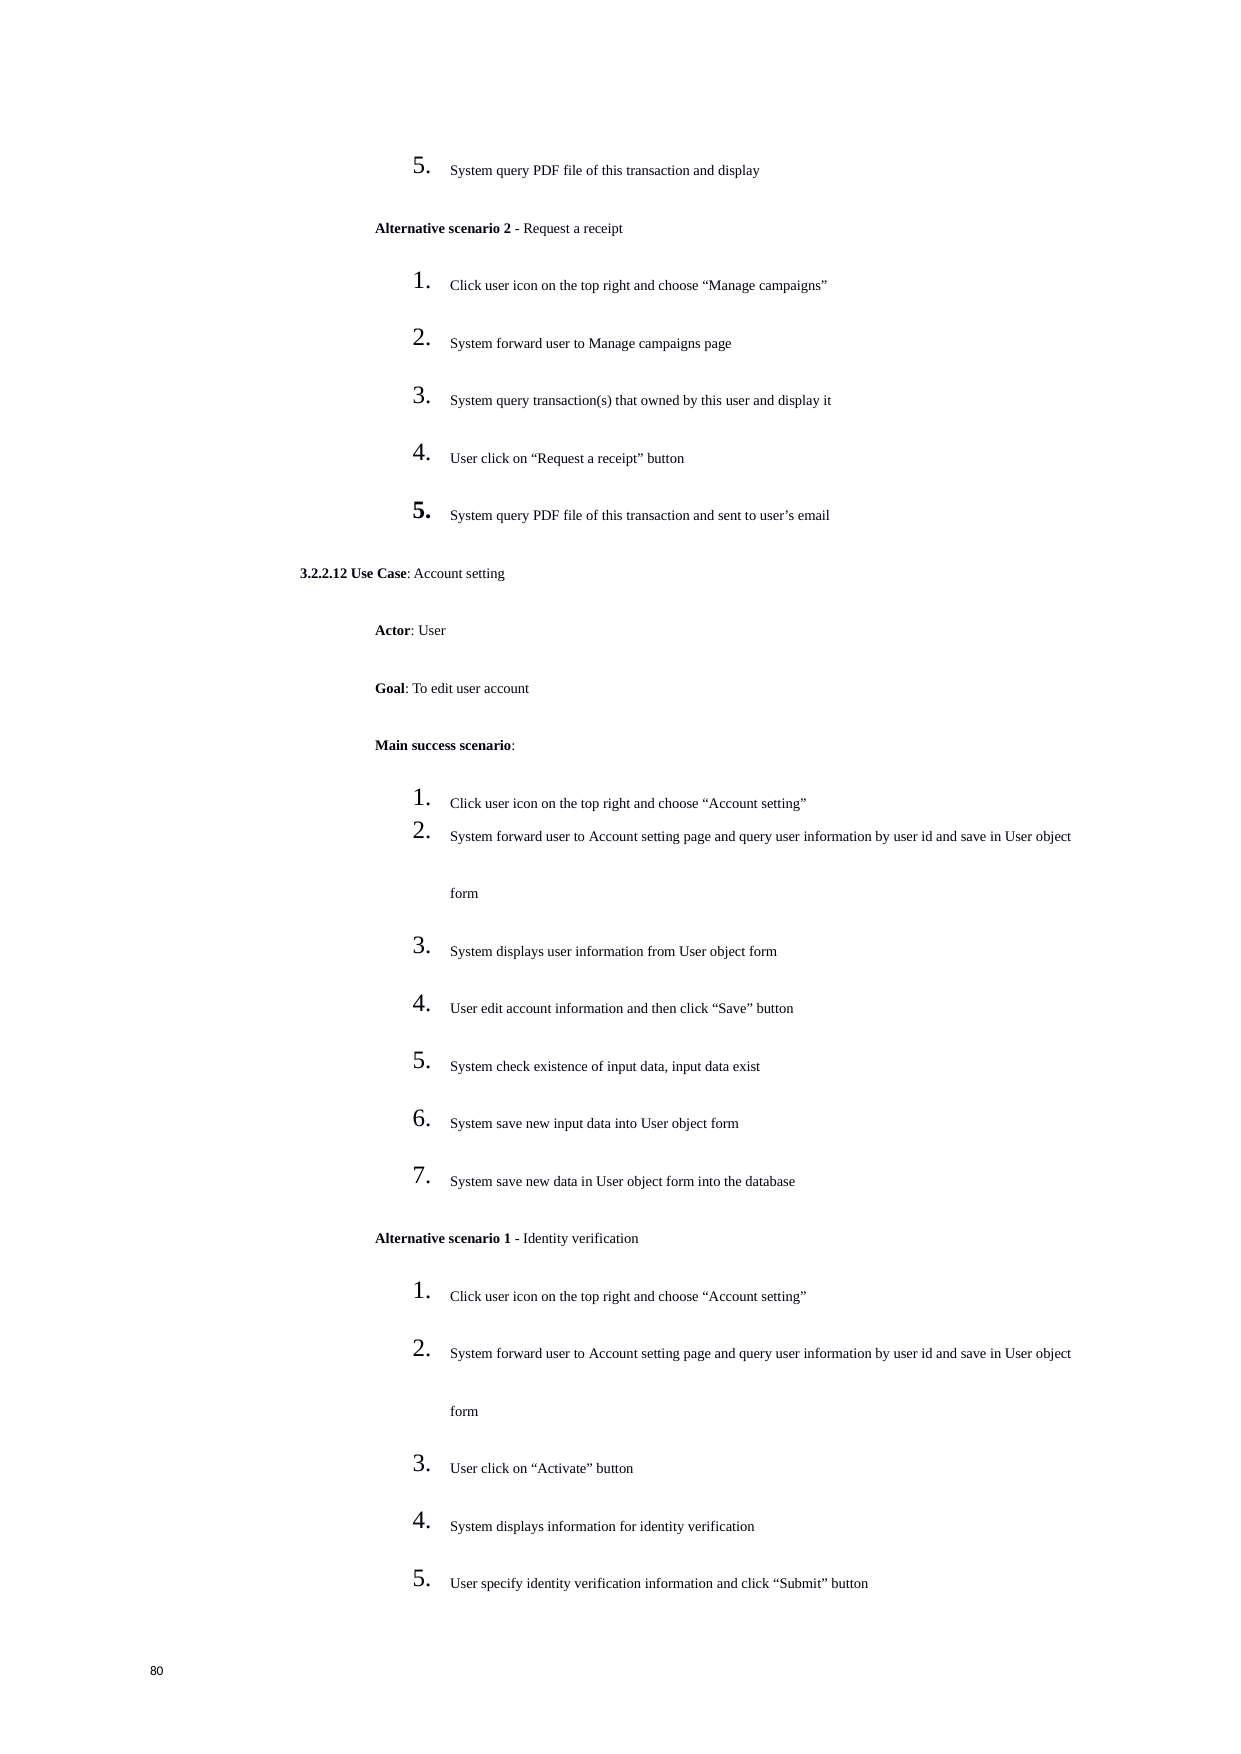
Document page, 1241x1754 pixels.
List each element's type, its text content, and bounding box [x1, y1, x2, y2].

text Alternative scenario 1 - Identity verification [150, 1218, 1090, 1247]
text Actor: User [300, 610, 1090, 639]
text Goal: To edit user account [300, 667, 1090, 696]
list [412, 265, 1090, 294]
list User edit account information and then click “Save” button [412, 988, 1090, 1017]
list System displays information for identity verification [412, 1506, 1090, 1534]
list System query transaction(s) that owned by this user and display it [412, 380, 1090, 409]
list Click user icon on the top right and choose “Account setting” [412, 782, 1090, 811]
list Click user icon on the top right and choose “Account setting” [412, 1276, 1090, 1304]
list System forward user to Account setting page and query user information by user id and save in User object form [412, 816, 1090, 902]
text 3.2.2.12 Use Case: Account setting [225, 552, 1090, 581]
list User click on “Request a receipt” button [412, 437, 1090, 466]
text Alternative scenario 2 - Request a receipt [150, 207, 1090, 236]
list System displays user information from User object form [412, 931, 1090, 959]
list System query PDF file of this transaction and sent to user’s email [412, 495, 1090, 524]
list System check existence of input data, input data exist [412, 1046, 1090, 1074]
list User click on “Activate” button [412, 1448, 1090, 1477]
text Main success scenario: [300, 725, 1090, 754]
list System forward user to Account setting page and query user information by user id and save in User object form [412, 1333, 1090, 1419]
list System forward user to Manage campaigns page [412, 322, 1090, 351]
list System query PDF file of this transaction and display [412, 150, 1090, 179]
list System save new data in User object form into the database [412, 1161, 1090, 1189]
list User specify identity verification information and click “Submit” button [412, 1563, 1090, 1592]
list System save new input data into User object form [412, 1103, 1090, 1132]
